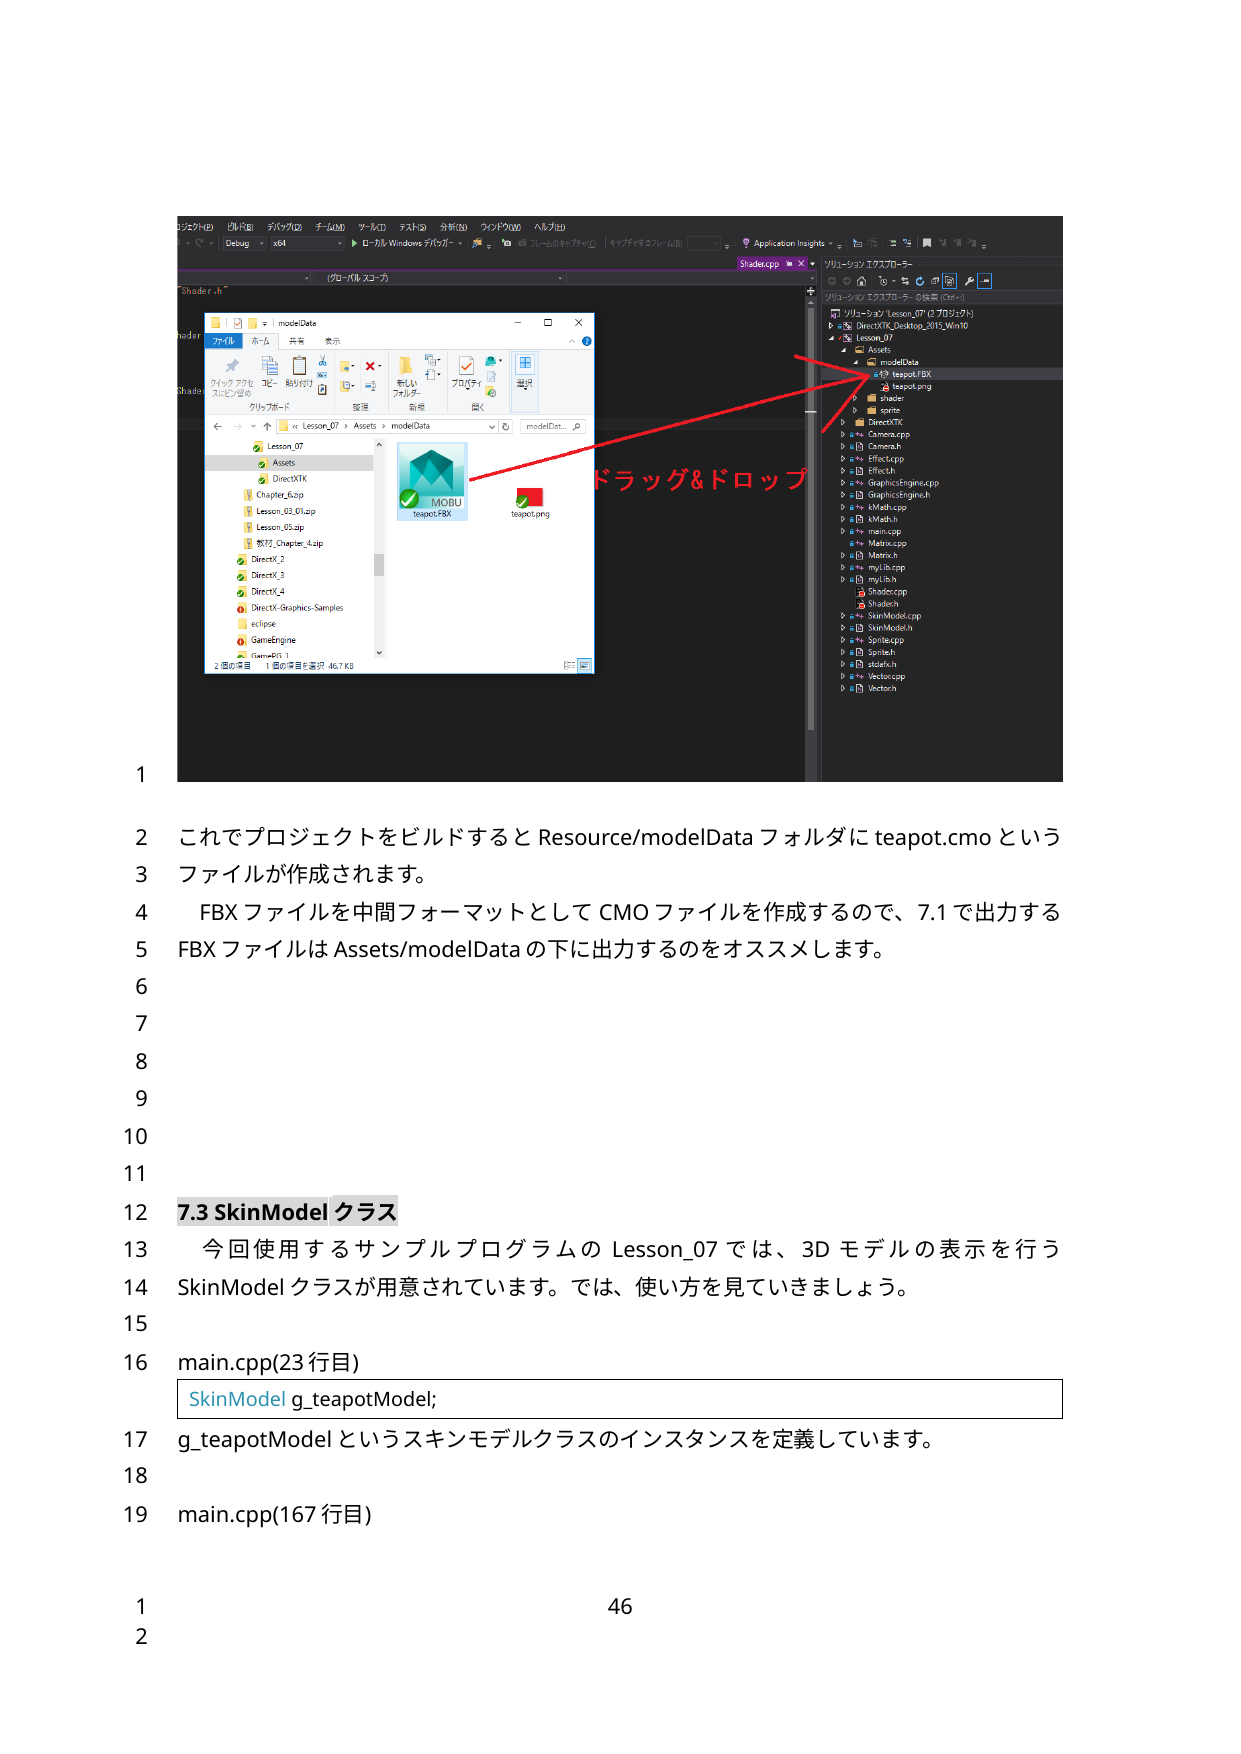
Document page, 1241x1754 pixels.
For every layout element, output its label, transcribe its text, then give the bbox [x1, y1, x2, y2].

text main.cpp(23行目) [177, 1342, 1063, 1379]
subtitle 7.3 SkinModelクラス [177, 1192, 1063, 1229]
text 今回使用するサンプルプログラムのLesson_07では、3Dモデルの表示を行うSkinModelクラスが用意されています。では、使い方を見ていきましょう。 [177, 1229, 1063, 1304]
text g_teapotModelというスキンモデルクラスのインスタンスを定義しています。 [177, 1419, 1063, 1456]
text main.cpp(167行目) [177, 1494, 1063, 1531]
text これでプロジェクトをビルドするとResource/modelDataフォルダにteapot.cmoというファイルが作成されます。 [177, 817, 1063, 892]
table_header SkinModel g_teapotModel; [178, 1380, 1062, 1418]
text FBXファイルを中間フォーマットとしてCMOファイルを作成するので、7.1で出力するFBXファイルはAssets/modelDataの下に出力するのをオススメします。 [177, 892, 1063, 967]
picture [177, 216, 1063, 782]
